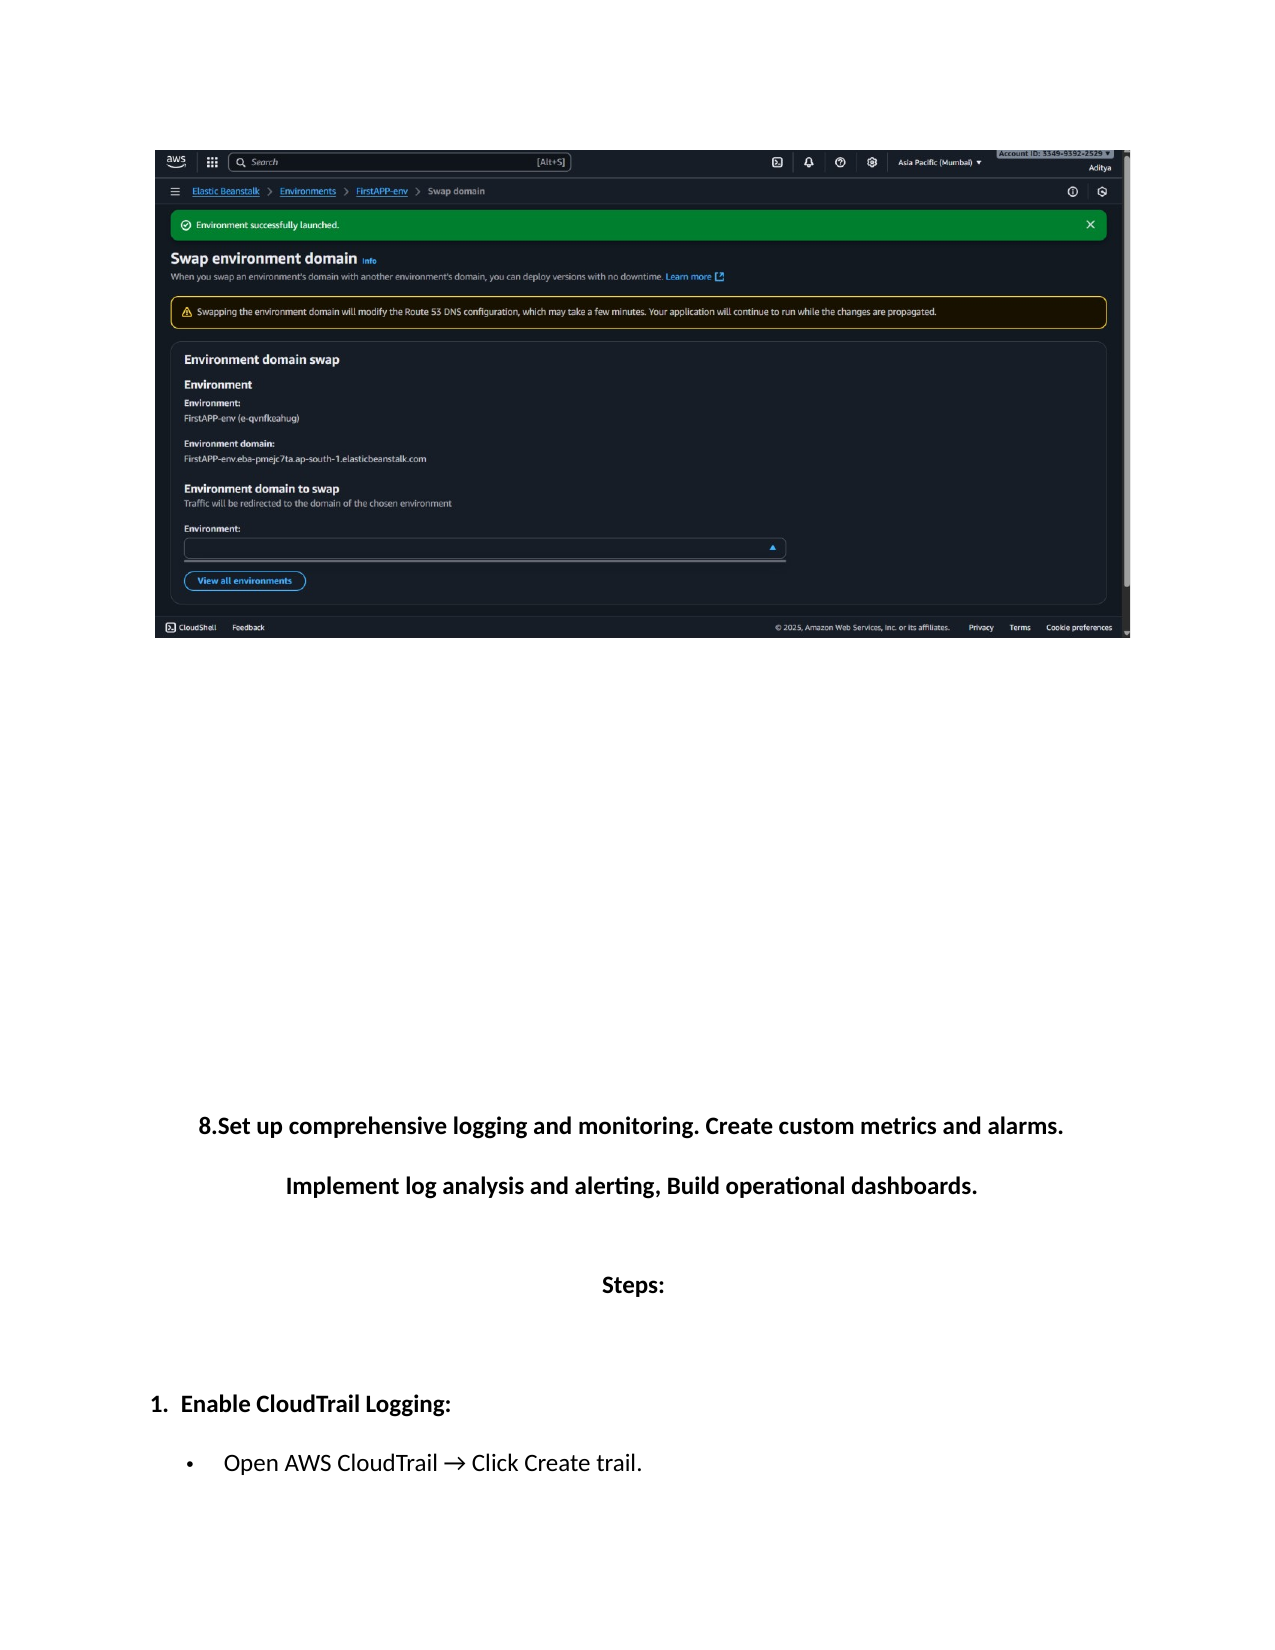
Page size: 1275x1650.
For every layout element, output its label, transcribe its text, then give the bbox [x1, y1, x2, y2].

list Open AWS CloudTrail → Click Create trail. [186, 1447, 1119, 1478]
picture [155, 150, 1130, 638]
list Enable CloudTrail Logging: [149, 1388, 1206, 1418]
text Steps: [61, 1269, 1206, 1299]
text Implement log analysis and alerting, Build operational dashboards. [286, 1170, 1206, 1201]
text 8.Set up comprehensive logging and monitoring. Create custom metrics and alarms. [198, 1111, 1206, 1141]
